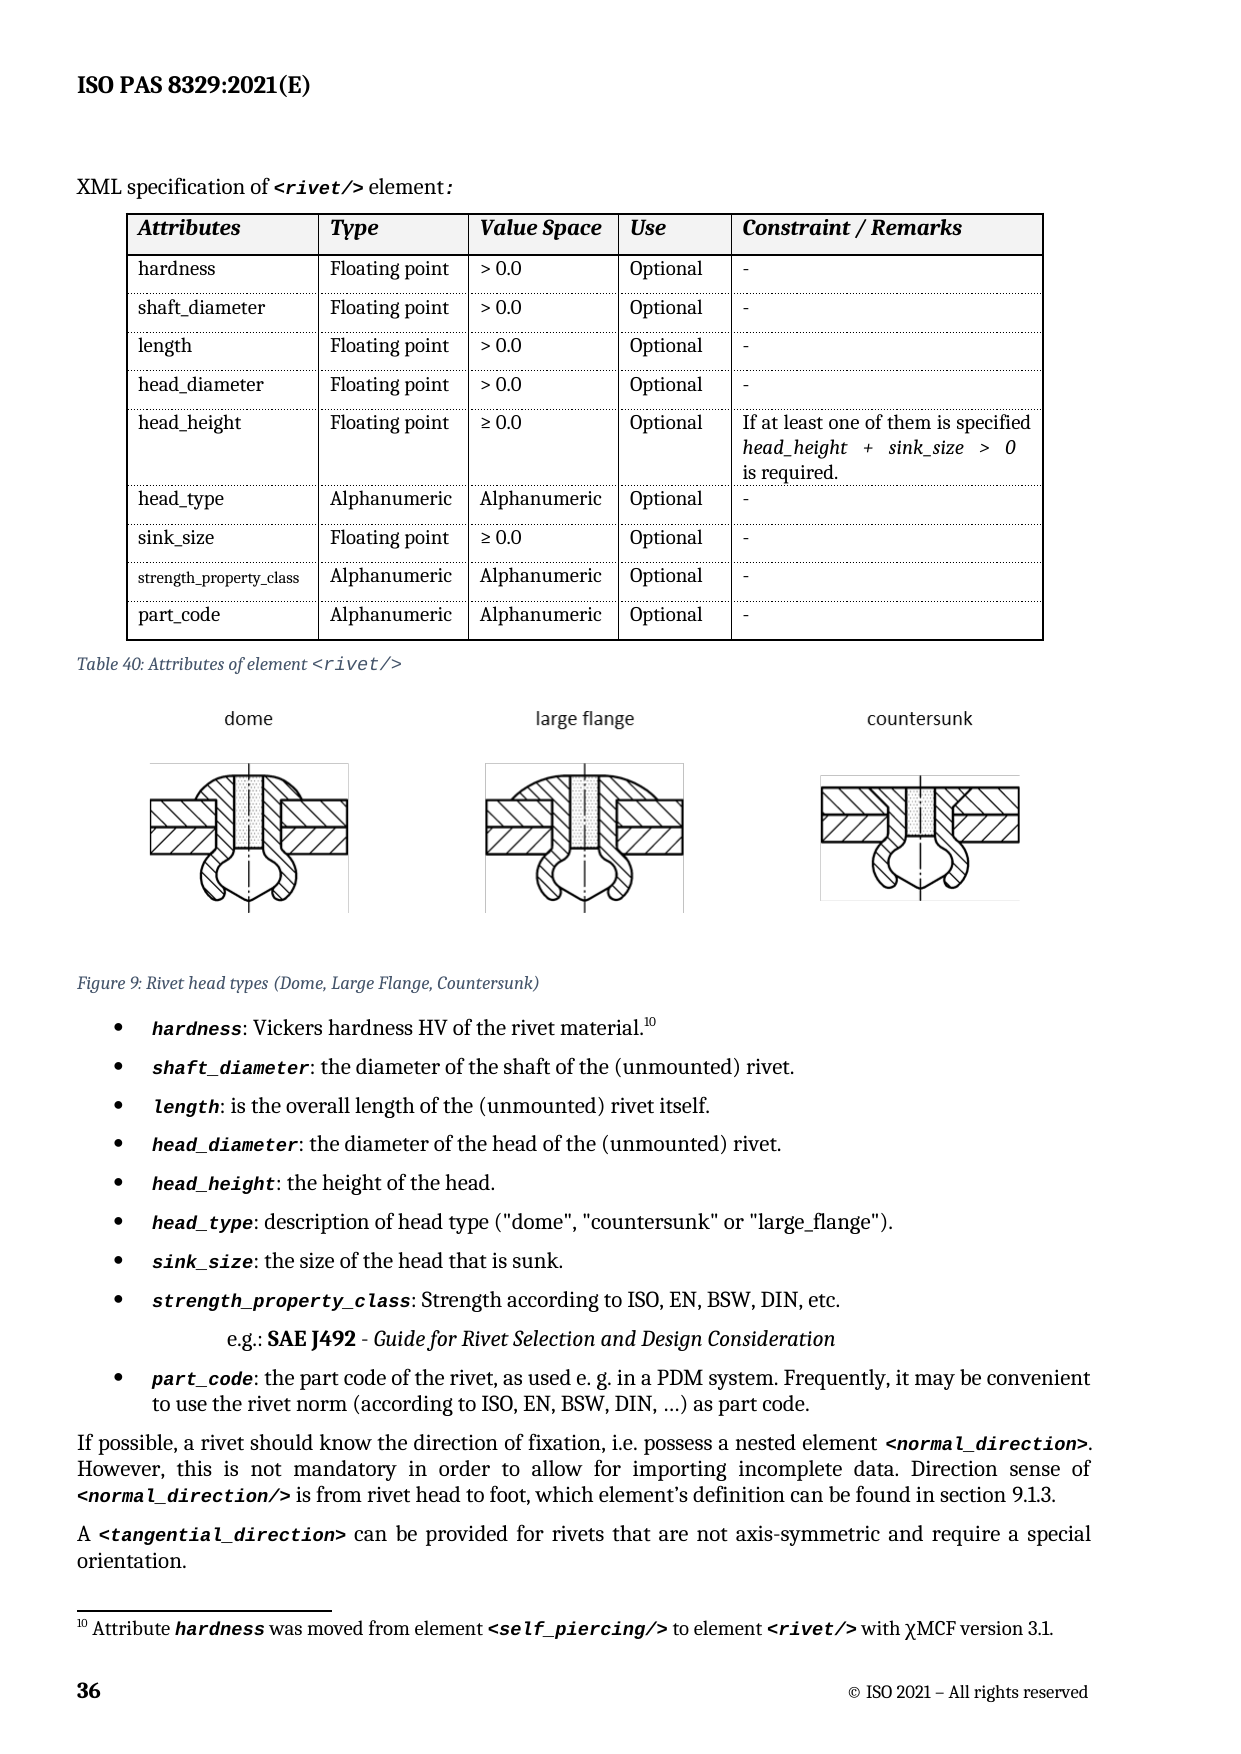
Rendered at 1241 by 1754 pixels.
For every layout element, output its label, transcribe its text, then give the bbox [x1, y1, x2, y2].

list head_type: description of head type ("dome", "countersunk" or "large_flange"). [114, 1209, 1092, 1235]
list sink_size: the size of the head that is sunk. [114, 1248, 1092, 1274]
list length: is the overall length of the (unmounted) rivet itself. [114, 1092, 1092, 1119]
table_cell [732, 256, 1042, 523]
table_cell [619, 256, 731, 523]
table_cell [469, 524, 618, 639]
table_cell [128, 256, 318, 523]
text XML specification of <rivet/> element: [77, 174, 1092, 200]
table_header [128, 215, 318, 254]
text e.g.: SAE J492 - Guide for Rivet Selection and Design Consideration [227, 1326, 1092, 1352]
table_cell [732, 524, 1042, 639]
list part_code: the part code of the rivet, as used e. g. in a PDM system. Frequently, it may be convenient to use the rivet norm (according to ISO, EN, BSW, DIN, …) as part code. [114, 1364, 1092, 1417]
list shaft_diameter: the diameter of the shaft of the (unmounted) rivet. [114, 1053, 1092, 1080]
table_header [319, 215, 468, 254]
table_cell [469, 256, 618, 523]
text Figure 9: Rivet head types (Dome, Large Flange, Countersunk) [77, 972, 1092, 994]
picture [149, 697, 1020, 913]
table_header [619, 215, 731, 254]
list head_diameter: the diameter of the head of the (unmounted) rivet. [114, 1131, 1092, 1158]
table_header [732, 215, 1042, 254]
list head_height: the height of the head. [114, 1170, 1092, 1196]
text If possible, a rivet should know the direction of fixation, i.e. possess a nested element <normal_direction>. However, this is not mandatory in order to allow for importing incomplete data. Direction sense of <normal_direction/> is from rivet head to foot, which element’s definition can be found in section 9.1.3. [77, 1429, 1092, 1509]
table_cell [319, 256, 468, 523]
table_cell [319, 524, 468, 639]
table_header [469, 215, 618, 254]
text A <tangential_direction> can be provided for rivets that are not axis-symmetric and require a special orientation. [77, 1521, 1092, 1574]
list hardness: Vickers hardness HV of the rivet material. [114, 1015, 1092, 1041]
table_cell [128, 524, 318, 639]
list strength_property_class: Strength according to ISO, EN, BSW, DIN, etc. [114, 1287, 1092, 1313]
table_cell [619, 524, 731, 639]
text Table 40: Attributes of element <rivet/> [77, 654, 1092, 676]
